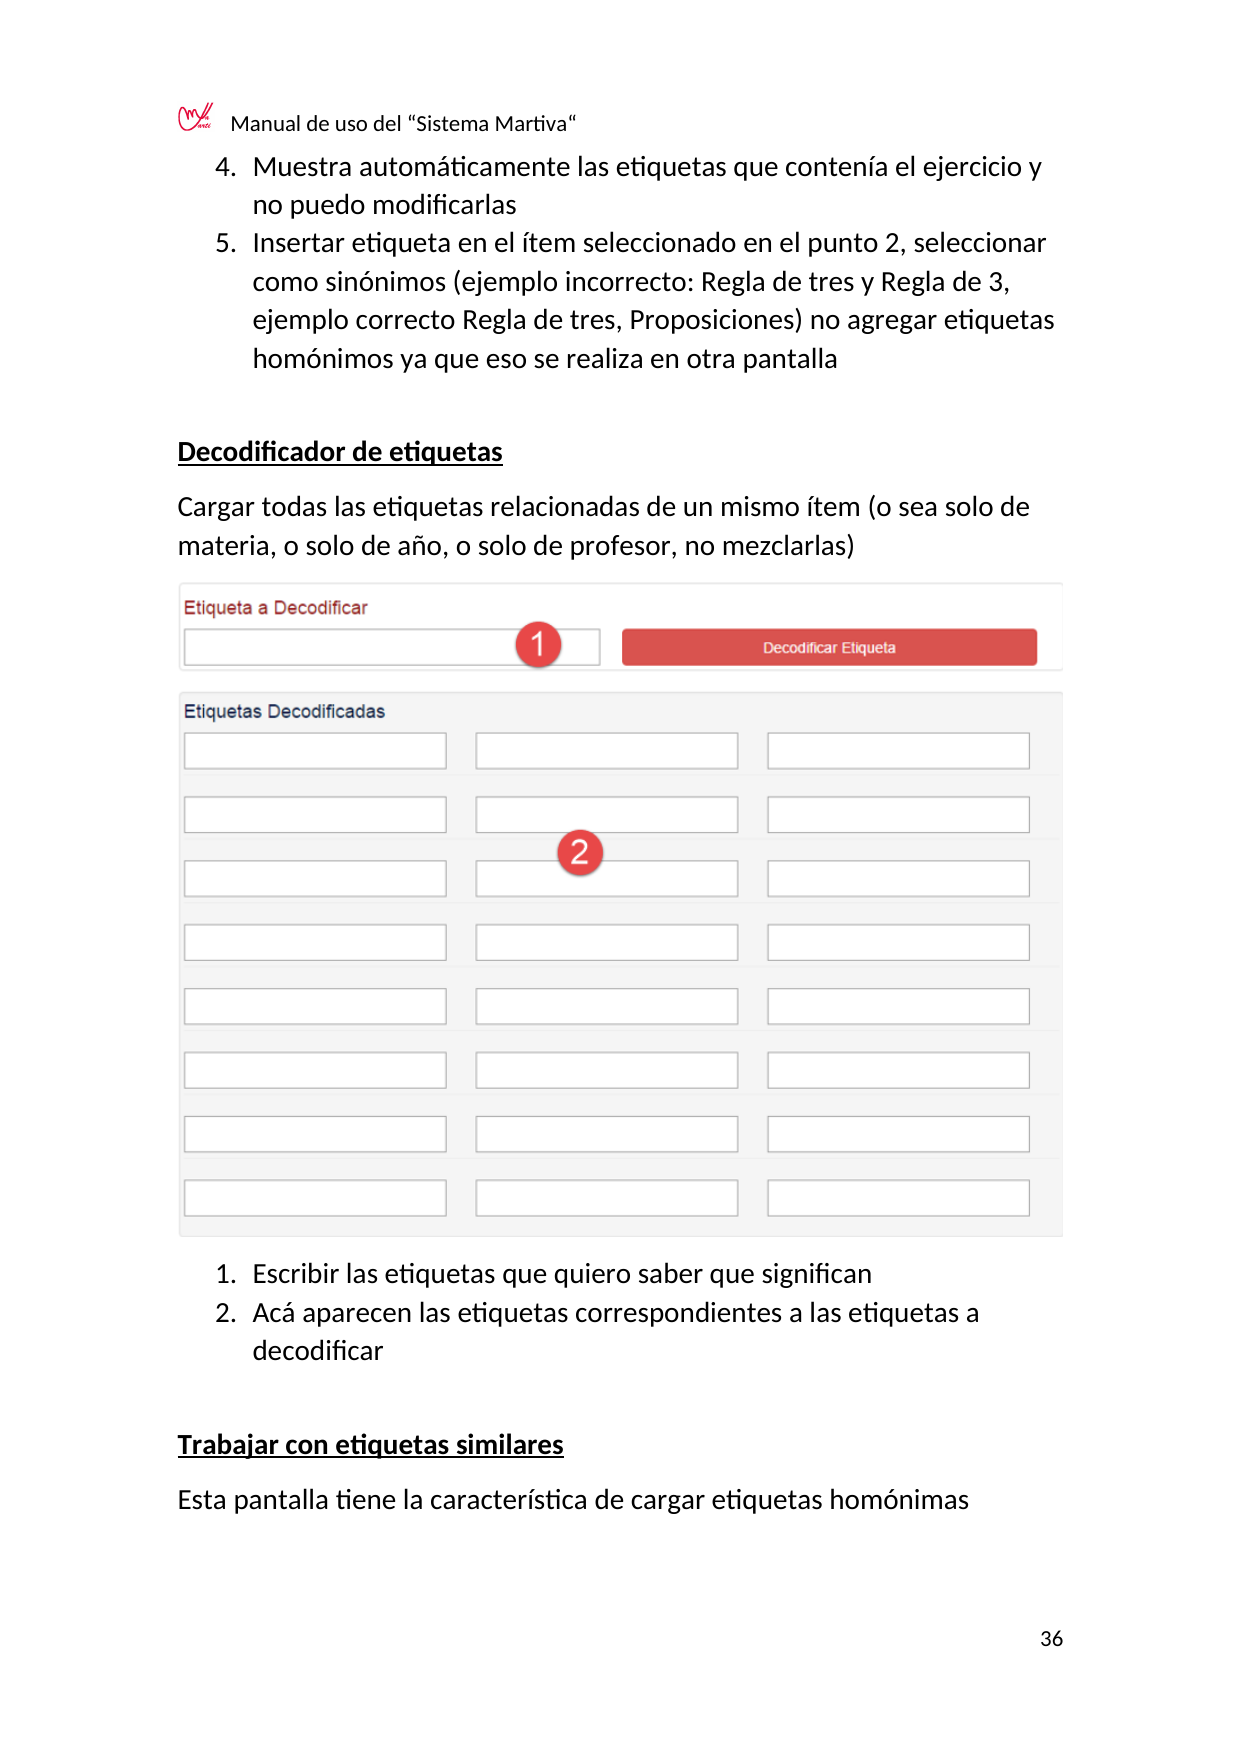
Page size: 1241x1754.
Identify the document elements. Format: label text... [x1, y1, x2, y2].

text Cargar todas las etiquetas relacionadas de un mismo ítem (o sea solo de materia, o solo de año, o solo de profesor, no mezclarlas) [177, 488, 1063, 562]
picture [177, 101, 215, 132]
text Decodificador de etiquetas [177, 433, 1063, 469]
picture [177, 582, 1063, 1237]
text Esta pantalla tiene la característica de cargar etiquetas homónimas [177, 1481, 1063, 1516]
list Insertar etiqueta en el ítem seleccionado en el punto 2, seleccionar como sinónimos (ejemplo incorrecto: Regla de tres y Regla de 3, ejemplo correcto Regla de tres, Proposiciones) no agregar etiquetas homónimos ya que eso se realiza en otra pantalla [215, 224, 1063, 375]
list Escribir las etiquetas que quiero saber que significan [215, 1255, 1063, 1291]
list Acá aparecen las etiquetas correspondientes a las etiquetas a decodificar [215, 1294, 1063, 1368]
list Muestra automáticamente las etiquetas que contenía el ejercicio y no puedo modificarlas [215, 148, 1063, 222]
text Trabajar con etiquetas similares [177, 1426, 1063, 1461]
